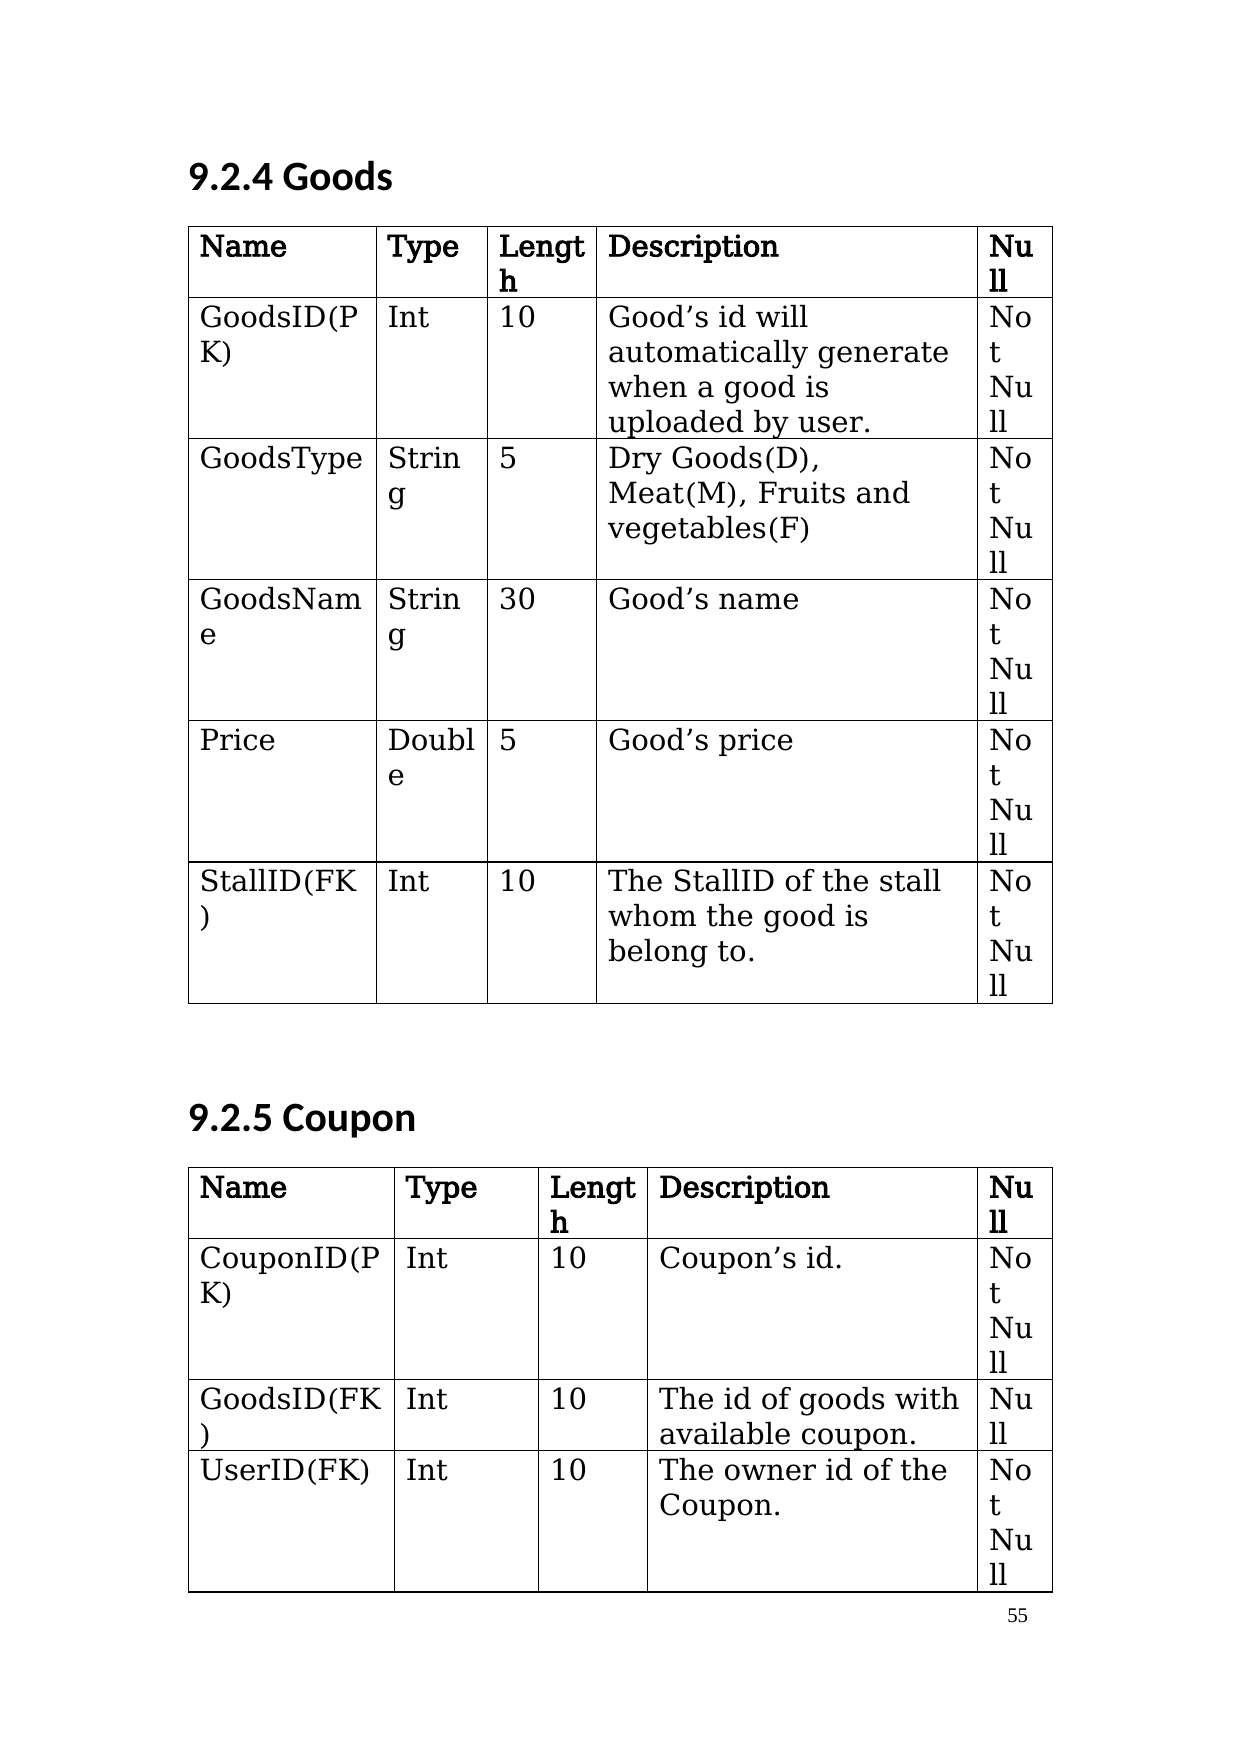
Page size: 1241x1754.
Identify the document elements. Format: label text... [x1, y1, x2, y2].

table_header Length [539, 1168, 647, 1238]
table_cell 5 [488, 721, 596, 861]
table_cell GoodsType [189, 439, 376, 579]
table_cell 30 [488, 580, 596, 720]
table_header Null [978, 1168, 1052, 1238]
table_cell Int [395, 1380, 538, 1450]
table_cell Double [377, 721, 487, 861]
table_cell Not Null [978, 1239, 1052, 1379]
table_cell Int [377, 863, 487, 1002]
table_cell Price [189, 721, 376, 861]
table_cell Int [377, 298, 487, 438]
table_cell Not Null [978, 580, 1052, 720]
table_cell GoodsName [189, 580, 376, 720]
table_cell Null [978, 1380, 1052, 1450]
table_header Length [488, 227, 596, 297]
table_cell GoodsID(PK) [189, 298, 376, 438]
table_cell Coupon’s id. [648, 1239, 977, 1379]
table_cell 10 [539, 1239, 647, 1379]
table_cell The StallID of the stall whom the good is belong to. [597, 863, 977, 1002]
table_header Description [597, 227, 977, 297]
table_cell Int [395, 1451, 538, 1591]
table_cell Good’s name [597, 580, 977, 720]
table_cell Not Null [978, 721, 1052, 861]
table_cell 5 [488, 439, 596, 579]
table_cell Not Null [978, 863, 1052, 1002]
table_cell Dry Goods(D), Meat(M), Fruits and vegetables(F) [597, 439, 977, 579]
table_header Type [377, 227, 487, 297]
table_cell Good’s id will automatically generate when a good is uploaded by user. [597, 298, 977, 438]
table_cell 10 [488, 298, 596, 438]
table_cell String [377, 580, 487, 720]
table_cell The id of goods with available coupon. [648, 1380, 977, 1450]
table_cell 10 [539, 1380, 647, 1450]
text 9.2.4 Goods [187, 150, 1053, 201]
table_cell String [377, 439, 487, 579]
table_header Type [395, 1168, 538, 1238]
table_header Description [648, 1168, 977, 1238]
table_cell Good’s price [597, 721, 977, 861]
table_header Name [189, 1168, 394, 1238]
table_header Name [189, 227, 376, 297]
table_cell GoodsID(FK) [189, 1380, 394, 1450]
table_cell 10 [539, 1451, 647, 1591]
table_header Null [978, 227, 1052, 297]
table_cell 10 [488, 863, 596, 1002]
table_cell Not Null [978, 298, 1052, 438]
table_cell UserID(FK) [189, 1451, 394, 1591]
table_cell The owner id of the Coupon. [648, 1451, 977, 1591]
table_cell Not Null [978, 1451, 1052, 1591]
table_cell CouponID(PK) [189, 1239, 394, 1379]
table_cell StallID(FK) [189, 863, 376, 1002]
table_cell Int [395, 1239, 538, 1379]
table_cell Not Null [978, 439, 1052, 579]
text 9.2.5 Coupon [187, 1091, 1053, 1142]
